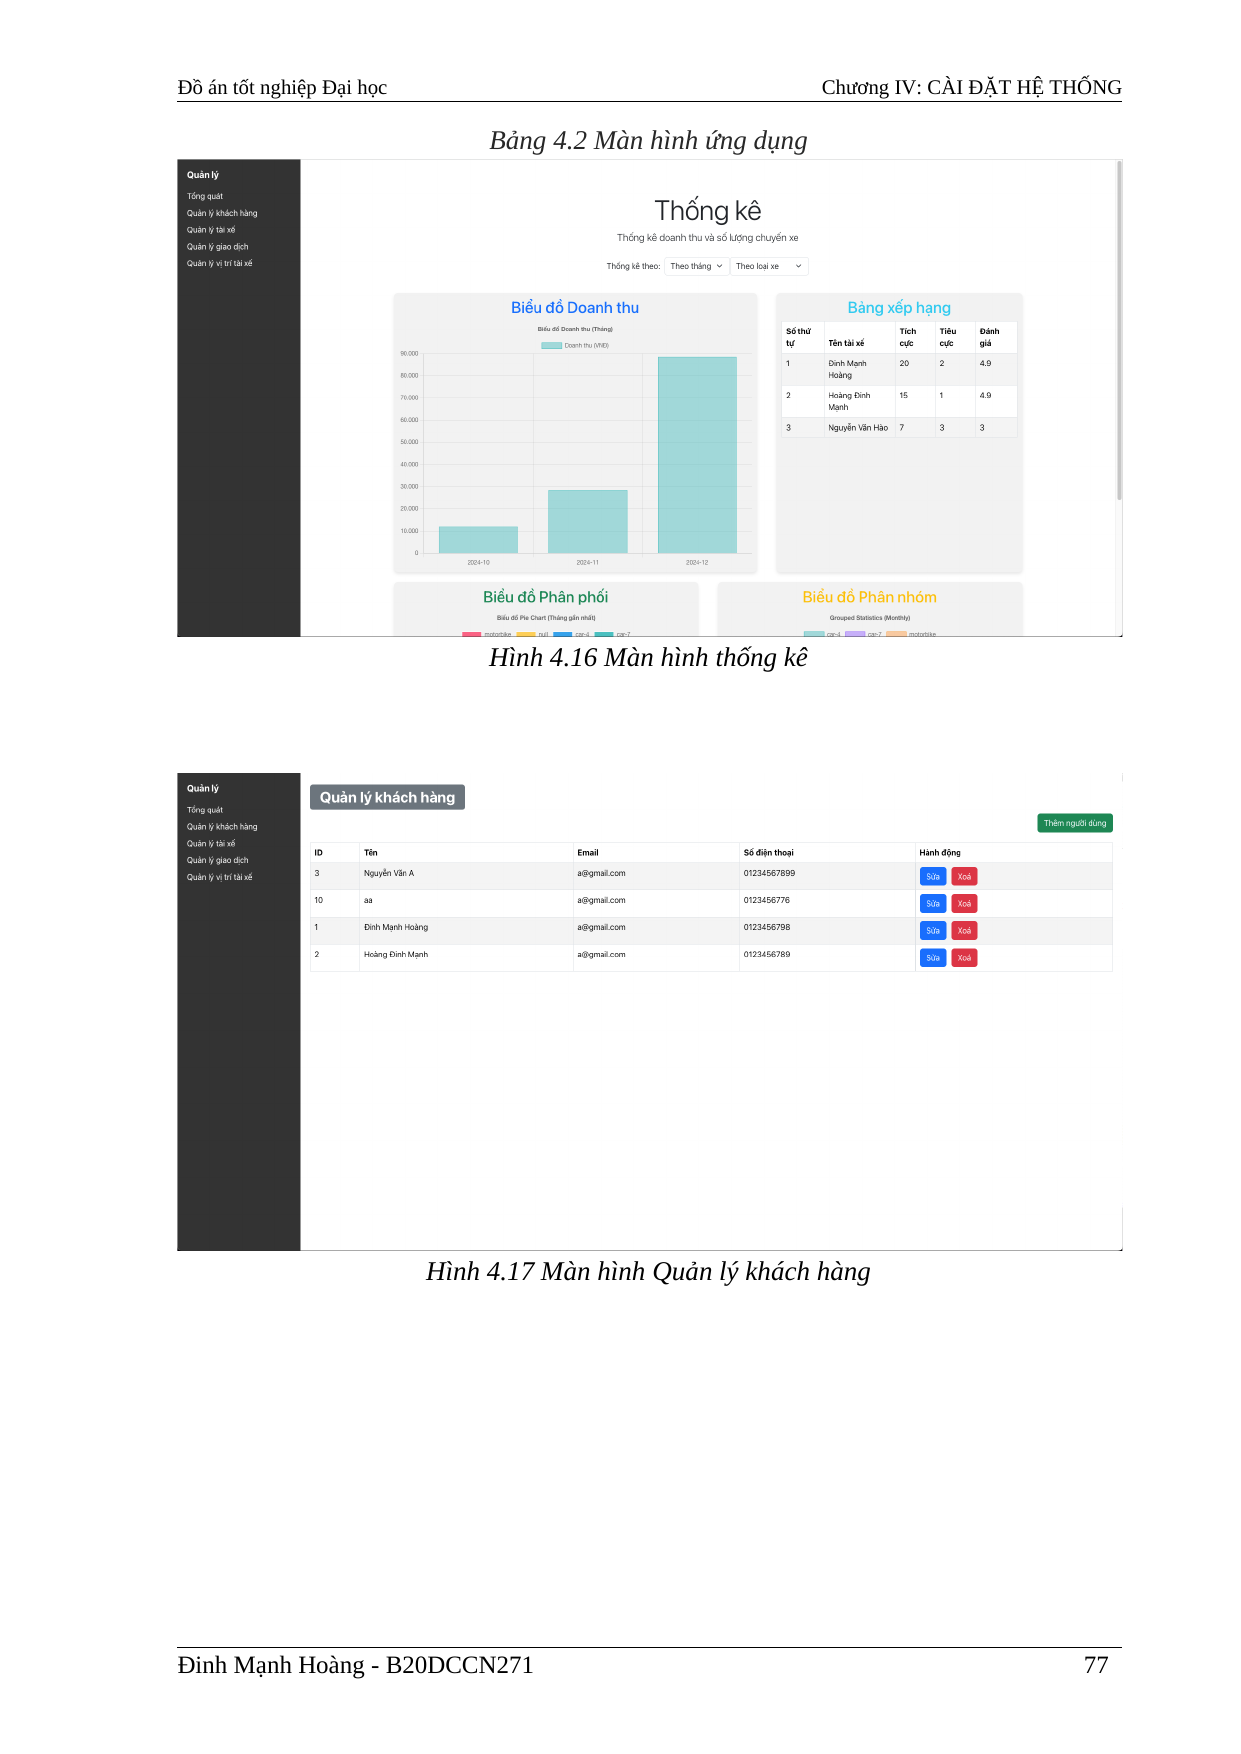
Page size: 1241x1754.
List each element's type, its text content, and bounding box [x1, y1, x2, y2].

picture [177, 159, 1123, 637]
subtitle Hình 4.16 Màn hình thống kê [177, 641, 1122, 672]
subtitle Bảng 4.2 Màn hình ứng dụng [177, 124, 1122, 155]
picture [177, 773, 1123, 1251]
subtitle Hình 4.17 Màn hình Quản lý khách hàng [177, 1255, 1122, 1286]
